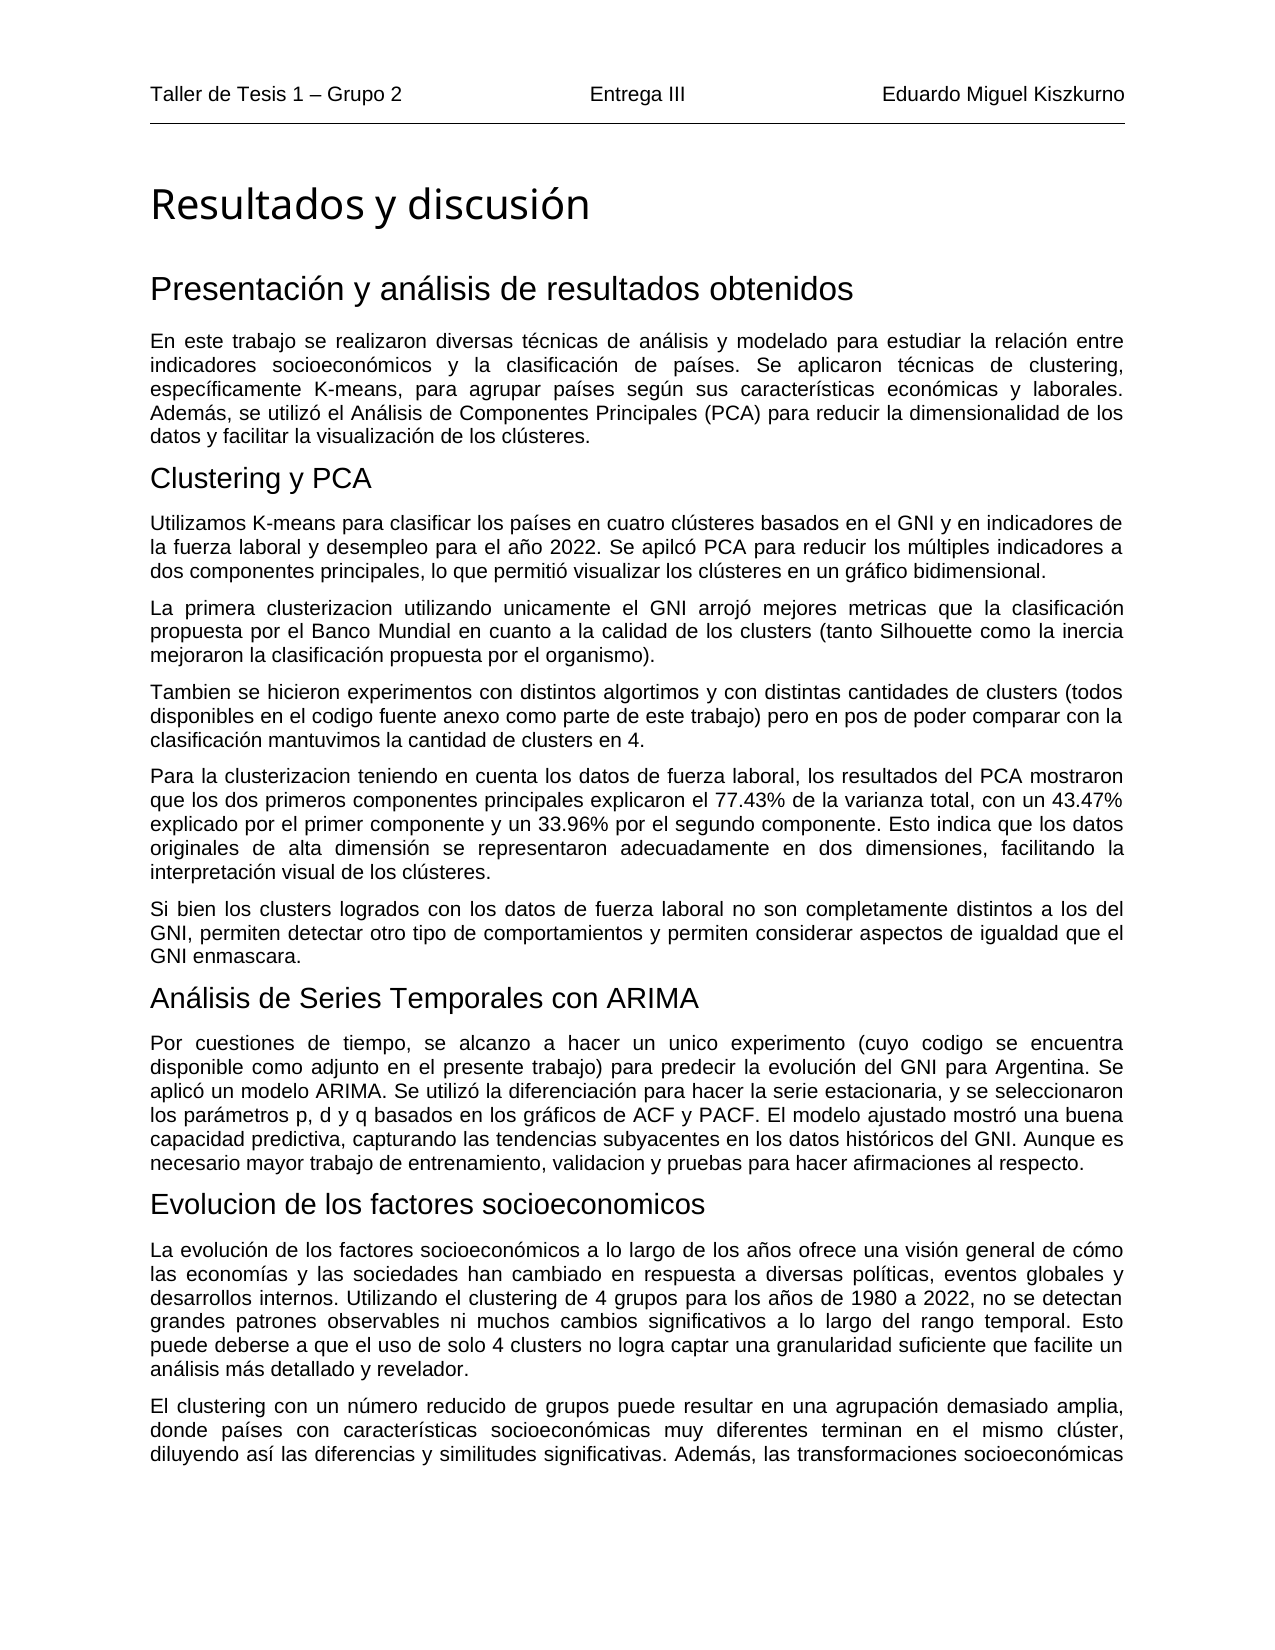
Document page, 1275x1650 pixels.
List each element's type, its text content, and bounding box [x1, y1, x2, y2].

text Tambien se hicieron experimentos con distintos algortimos y con distintas cantidades de clusters (todos disponibles en el codigo fuente anexo como parte de este trabajo) pero en pos de poder comparar con la clasificación mantuvimos la cantidad de clusters en 4. [150, 680, 1125, 752]
text En este trabajo se realizaron diversas técnicas de análisis y modelado para estudiar la relación entre indicadores socioeconómicos y la clasificación de países. Se aplicaron técnicas de clustering, específicamente K-means, para agrupar países según sus características económicas y laborales. Además, se utilizó el Análisis de Componentes Principales (PCA) para reducir la dimensionalidad de los datos y facilitar la visualización de los clústeres. [150, 328, 1125, 448]
text Para la clusterizacion teniendo en cuenta los datos de fuerza laboral, los resultados del PCA mostraron que los dos primeros componentes principales explicaron el 77.43% de la varianza total, con un 43.47% explicado por el primer componente y un 33.96% por el segundo componente. Esto indica que los datos originales de alta dimensión se representaron adecuadamente en dos dimensiones, facilitando la interpretación visual de los clústeres. [150, 764, 1125, 884]
subtitle Presentación y análisis de resultados obtenidos [150, 269, 1125, 308]
text Si bien los clusters logrados con los datos de fuerza laboral no son completamente distintos a los del GNI, permiten detectar otro tipo de comportamientos y permiten considerar aspectos de igualdad que el GNI enmascara. [150, 896, 1125, 968]
text La evolución de los factores socioeconómicos a lo largo de los años ofrece una visión general de cómo las economías y las sociedades han cambiado en respuesta a diversas políticas, eventos globales y desarrollos internos. Utilizando el clustering de 4 grupos para los años de 1980 a 2022, no se detectan grandes patrones observables ni muchos cambios significativos a lo largo del rango temporal. Esto puede deberse a que el uso de solo 4 clusters no logra captar una granularidad suficiente que facilite un análisis más detallado y revelador. [150, 1237, 1125, 1381]
subtitle Análisis de Series Temporales con ARIMA [150, 981, 1125, 1014]
text La primera clusterizacion utilizando unicamente el GNI arrojó mejores metricas que la clasificación propuesta por el Banco Mundial en cuanto a la calidad de los clusters (tanto Silhouette como la inercia mejoraron la clasificación propuesta por el organismo). [150, 595, 1125, 667]
subtitle Clustering y PCA [150, 461, 1125, 494]
text Utilizamos K-means para clasificar los países en cuatro clústeres basados en el GNI y en indicadores de la fuerza laboral y desempleo para el año 2022. Se apilcó PCA para reducir los múltiples indicadores a dos componentes principales, lo que permitió visualizar los clústeres en un gráfico bidimensional. [150, 511, 1125, 583]
subtitle Resultados y discusión [150, 175, 1125, 232]
text Por cuestiones de tiempo, se alcanzo a hacer un unico experimento (cuyo codigo se encuentra disponible como adjunto en el presente trabajo) para predecir la evolución del GNI para Argentina. Se aplicó un modelo ARIMA. Se utilizó la diferenciación para hacer la serie estacionaria, y se seleccionaron los parámetros p, d y q basados en los gráficos de ACF y PACF. El modelo ajustado mostró una buena capacidad predictiva, capturando las tendencias subyacentes en los datos históricos del GNI. Aunque es necesario mayor trabajo de entrenamiento, validacion y pruebas para hacer afirmaciones al respecto. [150, 1031, 1125, 1175]
subtitle Evolucion de los factores socioeconomicos [150, 1187, 1125, 1221]
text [150, 1394, 1125, 1466]
